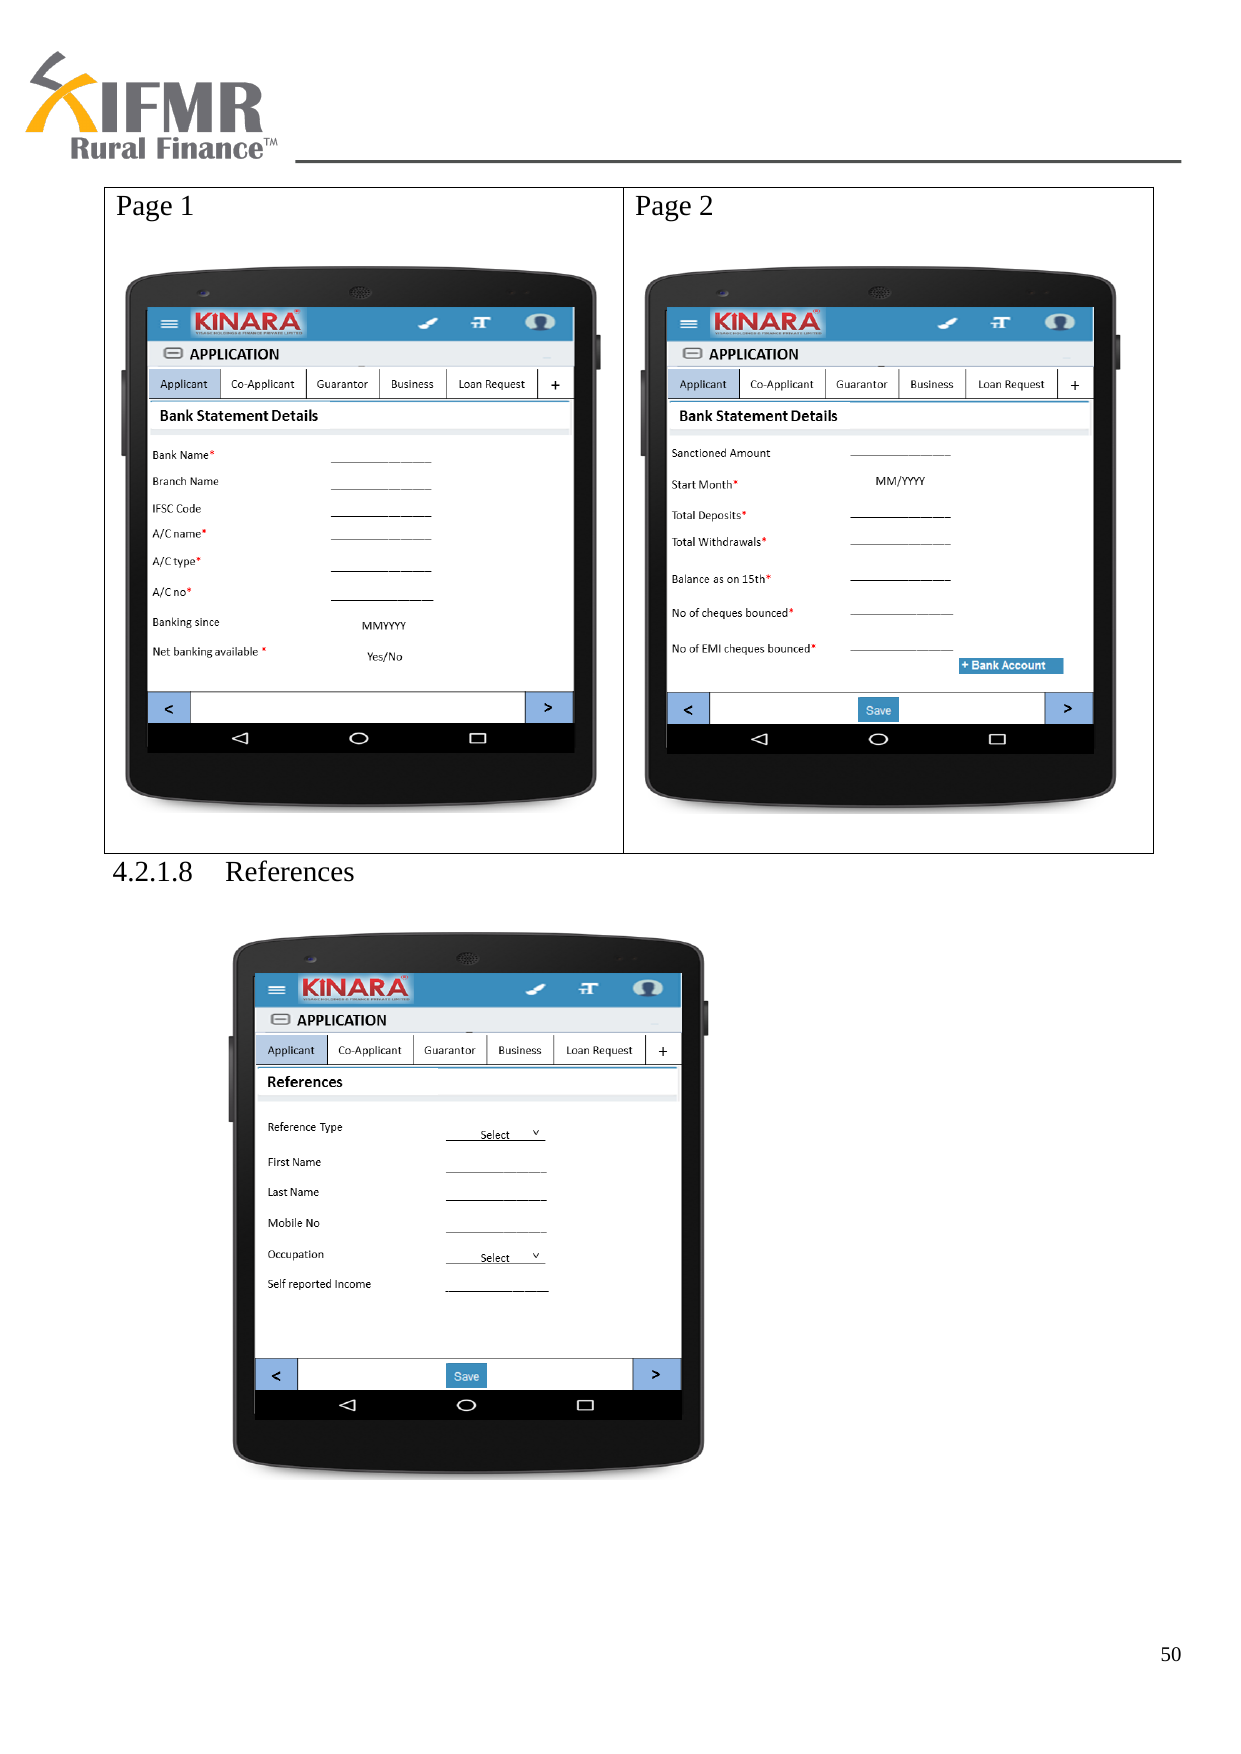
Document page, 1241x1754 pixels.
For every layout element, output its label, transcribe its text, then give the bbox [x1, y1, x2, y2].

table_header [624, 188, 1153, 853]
picture [225, 931, 716, 1480]
picture [635, 264, 1126, 814]
picture [18, 45, 284, 166]
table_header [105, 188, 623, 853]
picture [115, 264, 613, 813]
list References [112, 854, 1181, 887]
